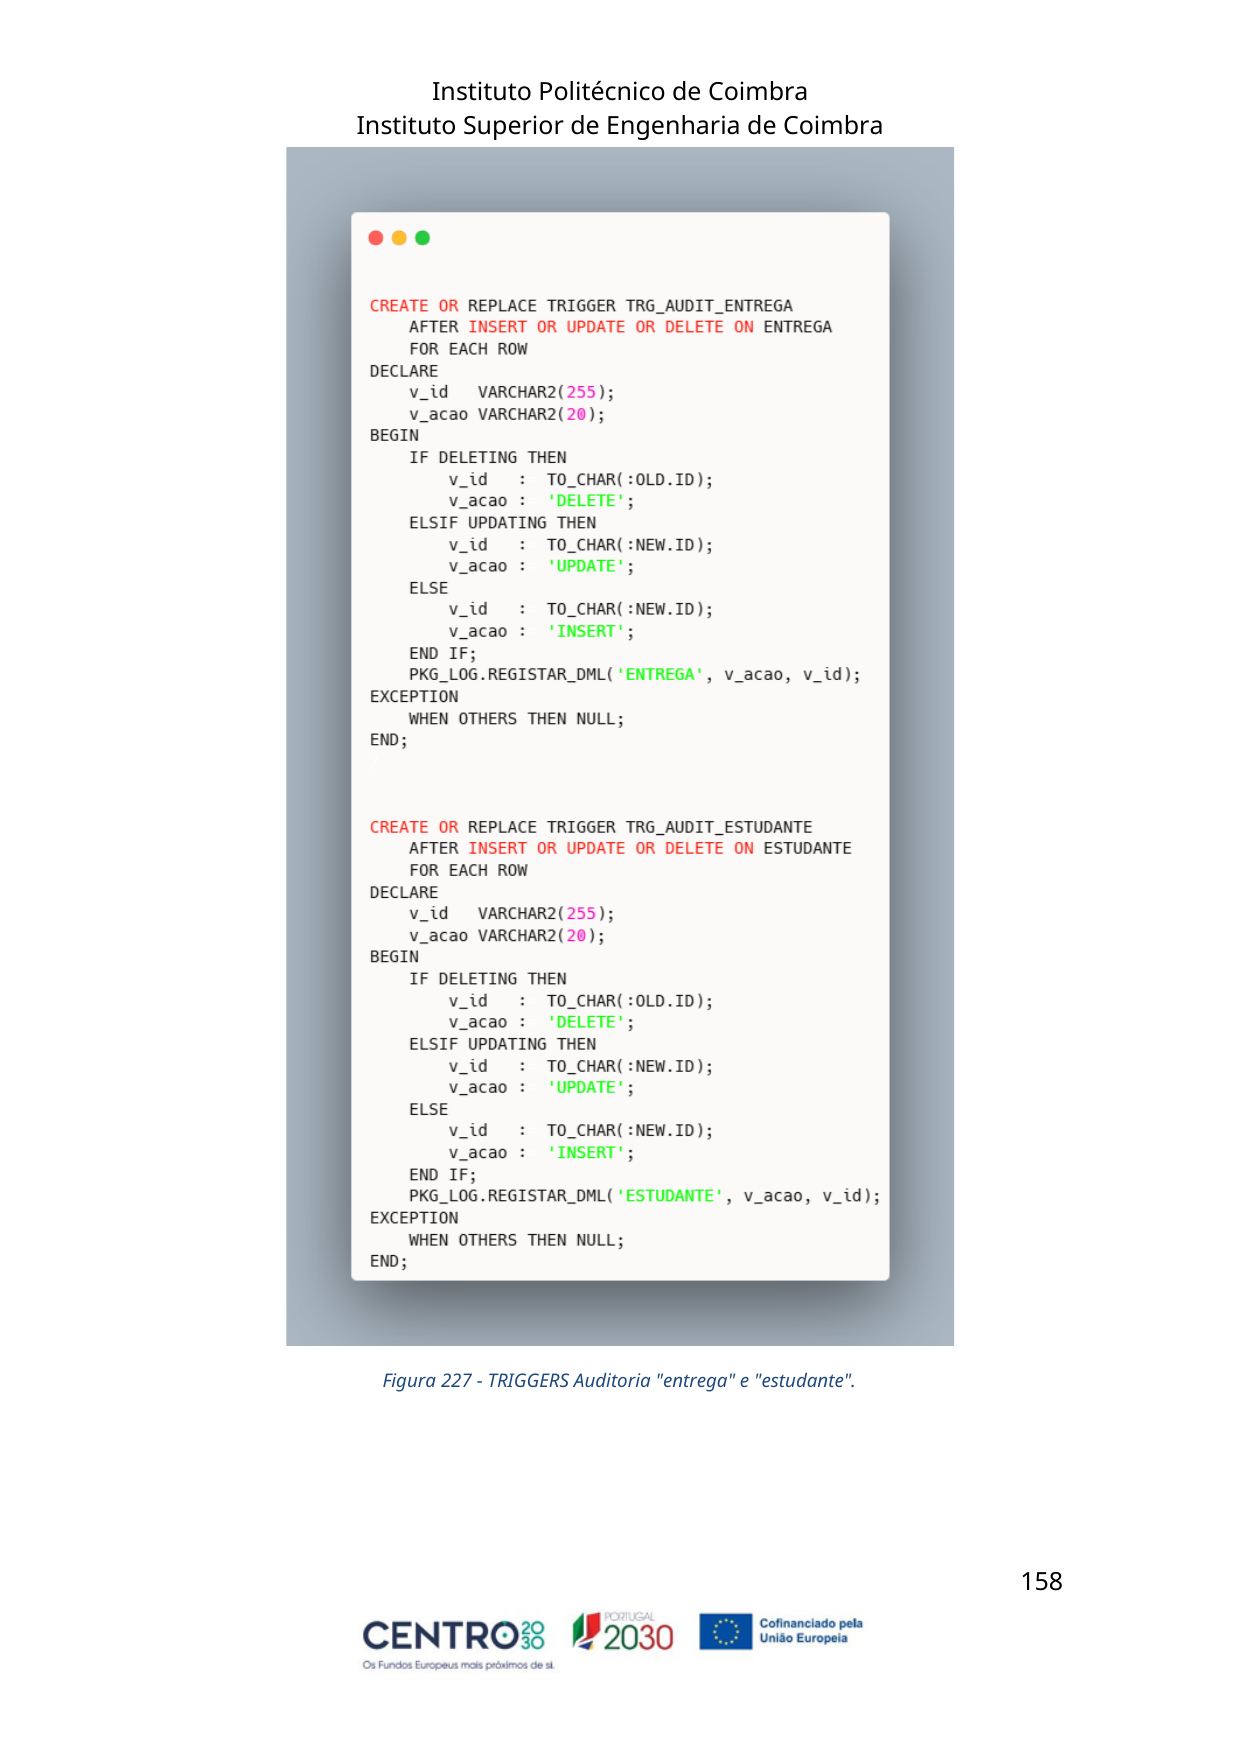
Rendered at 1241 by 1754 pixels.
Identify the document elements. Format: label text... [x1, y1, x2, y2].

picture [286, 147, 955, 1346]
picture [349, 1597, 891, 1681]
text Figura 227 - TRIGGERS Auditoria "entrega" e "estudante". [177, 1368, 1063, 1393]
